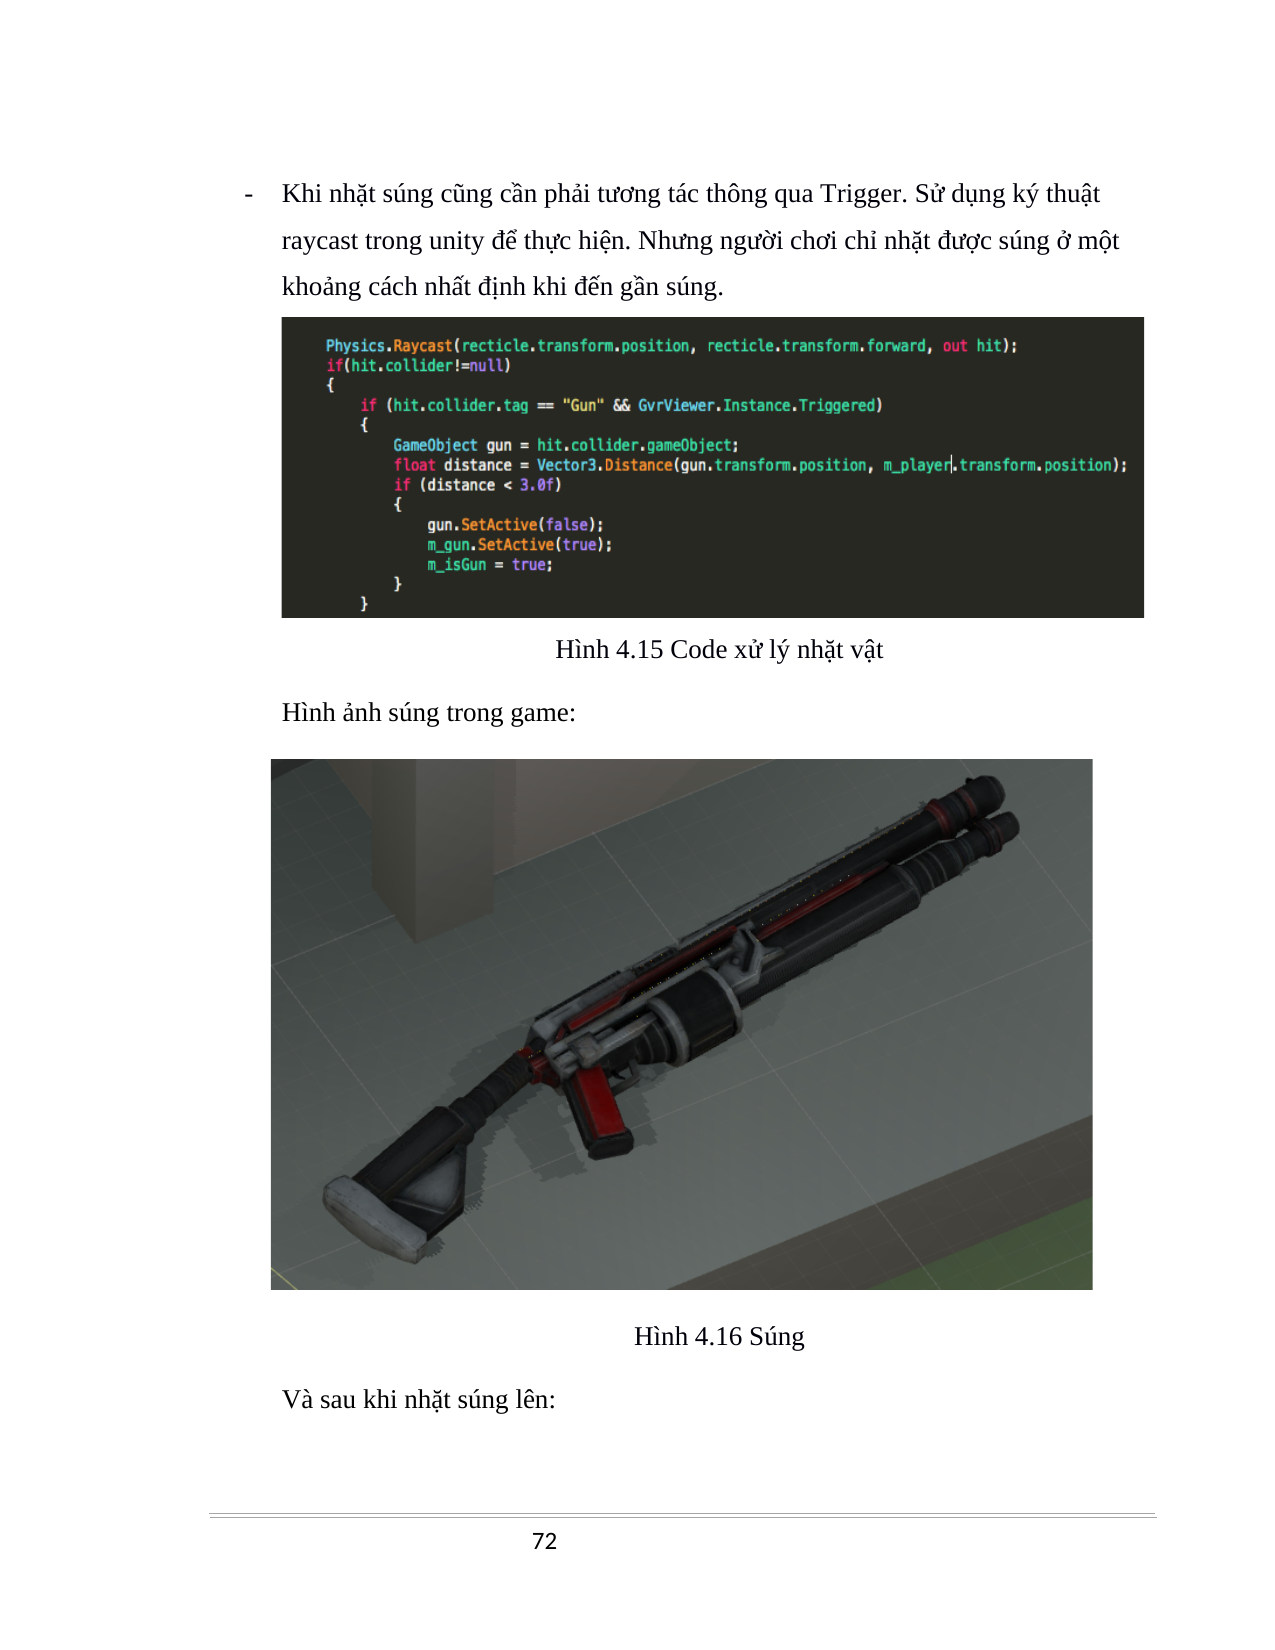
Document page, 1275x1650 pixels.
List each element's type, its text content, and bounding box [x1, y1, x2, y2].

list Hình 4.15 Code xử lý nhặt vật [282, 633, 1157, 664]
list Hình 4.16 Súng [282, 1320, 1157, 1351]
text Và sau khi nhặt súng lên: [207, 1383, 1157, 1415]
text Hình ảnh súng trong game: [207, 696, 1157, 727]
picture [281, 317, 1145, 618]
picture [270, 759, 1093, 1290]
